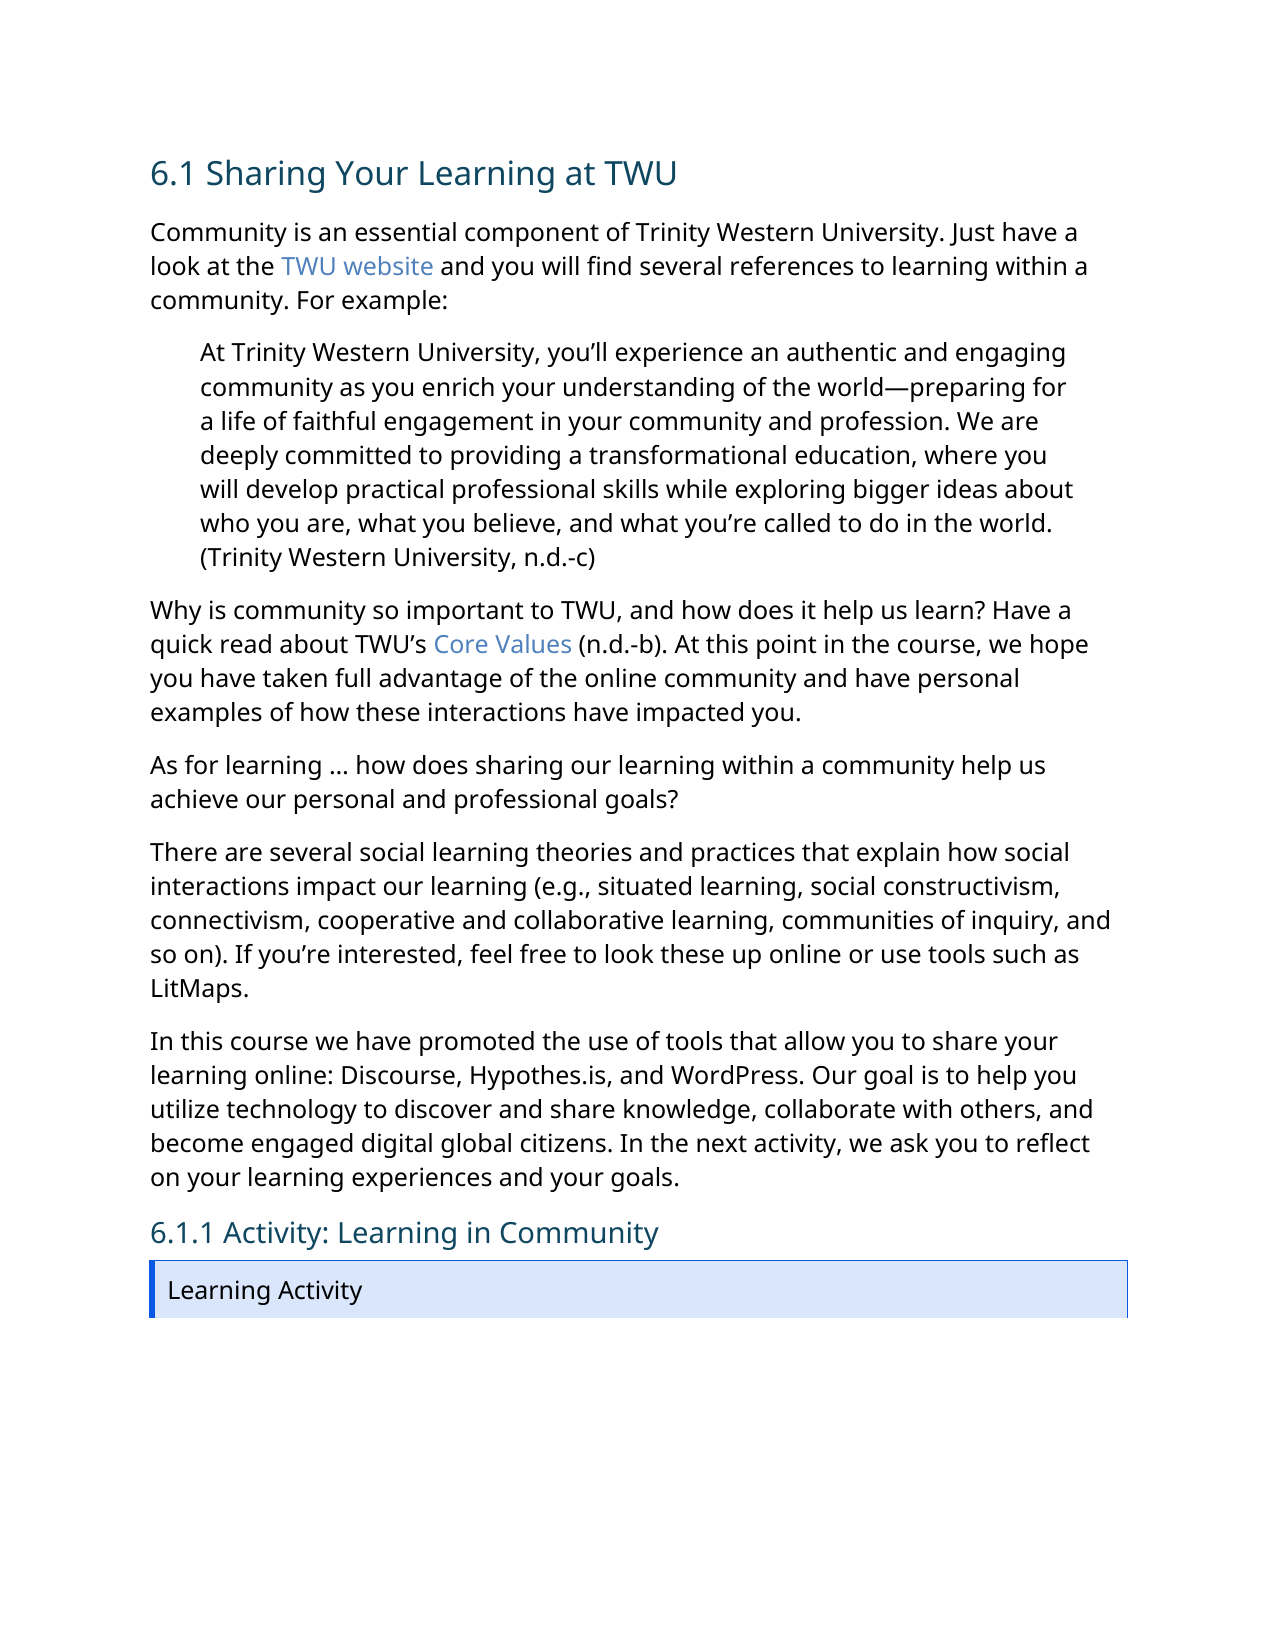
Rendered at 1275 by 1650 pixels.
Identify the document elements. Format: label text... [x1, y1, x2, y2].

text Community is an essential component of Trinity Western University. Just have a look at the TWU website and you will find several references to learning within a community. For example: [150, 214, 1125, 316]
subtitle 6.1 Sharing Your Learning at TWU [150, 150, 1125, 195]
text Why is community so important to TWU, and how does it help us learn? Have a quick read about TWU’s Core Values (n.d.-b). At this point in the course, we hope you have taken full advantage of the online community and have personal examples of how these interactions have impacted you. [150, 592, 1125, 728]
table_header Learning Activity [155, 1261, 1127, 1318]
text In this course we have promoted the use of tools that allow you to share your learning online: Discourse, Hypothes.is, and WordPress. Our goal is to help you utilize technology to discover and share knowledge, collaborate with others, and become engaged digital global citizens. In the next activity, we ask you to reflect on your learning experiences and your goals. [150, 1023, 1125, 1193]
subtitle 6.1.1 Activity: Learning in Community [150, 1212, 1125, 1252]
text There are several social learning theories and practices that explain how social interactions impact our learning (e.g., situated learning, social constructivism, connectivism, cooperative and collaborative learning, communities of inquiry, and so on). If you’re interested, feel free to look these up online or use tools such as LitMaps. [150, 834, 1125, 1004]
text At Trinity Western University, you’ll experience an authentic and engaging community as you enrich your understanding of the world—preparing for a life of faithful engagement in your community and profession. We are deeply committed to providing a transformational education, where you will develop practical professional skills while exploring bigger ideas about who you are, what you believe, and what you’re called to do in the world. (Trinity Western University, n.d.-c) [200, 335, 1075, 573]
text As for learning … how does sharing our learning within a community help us achieve our personal and professional goals? [150, 747, 1125, 815]
